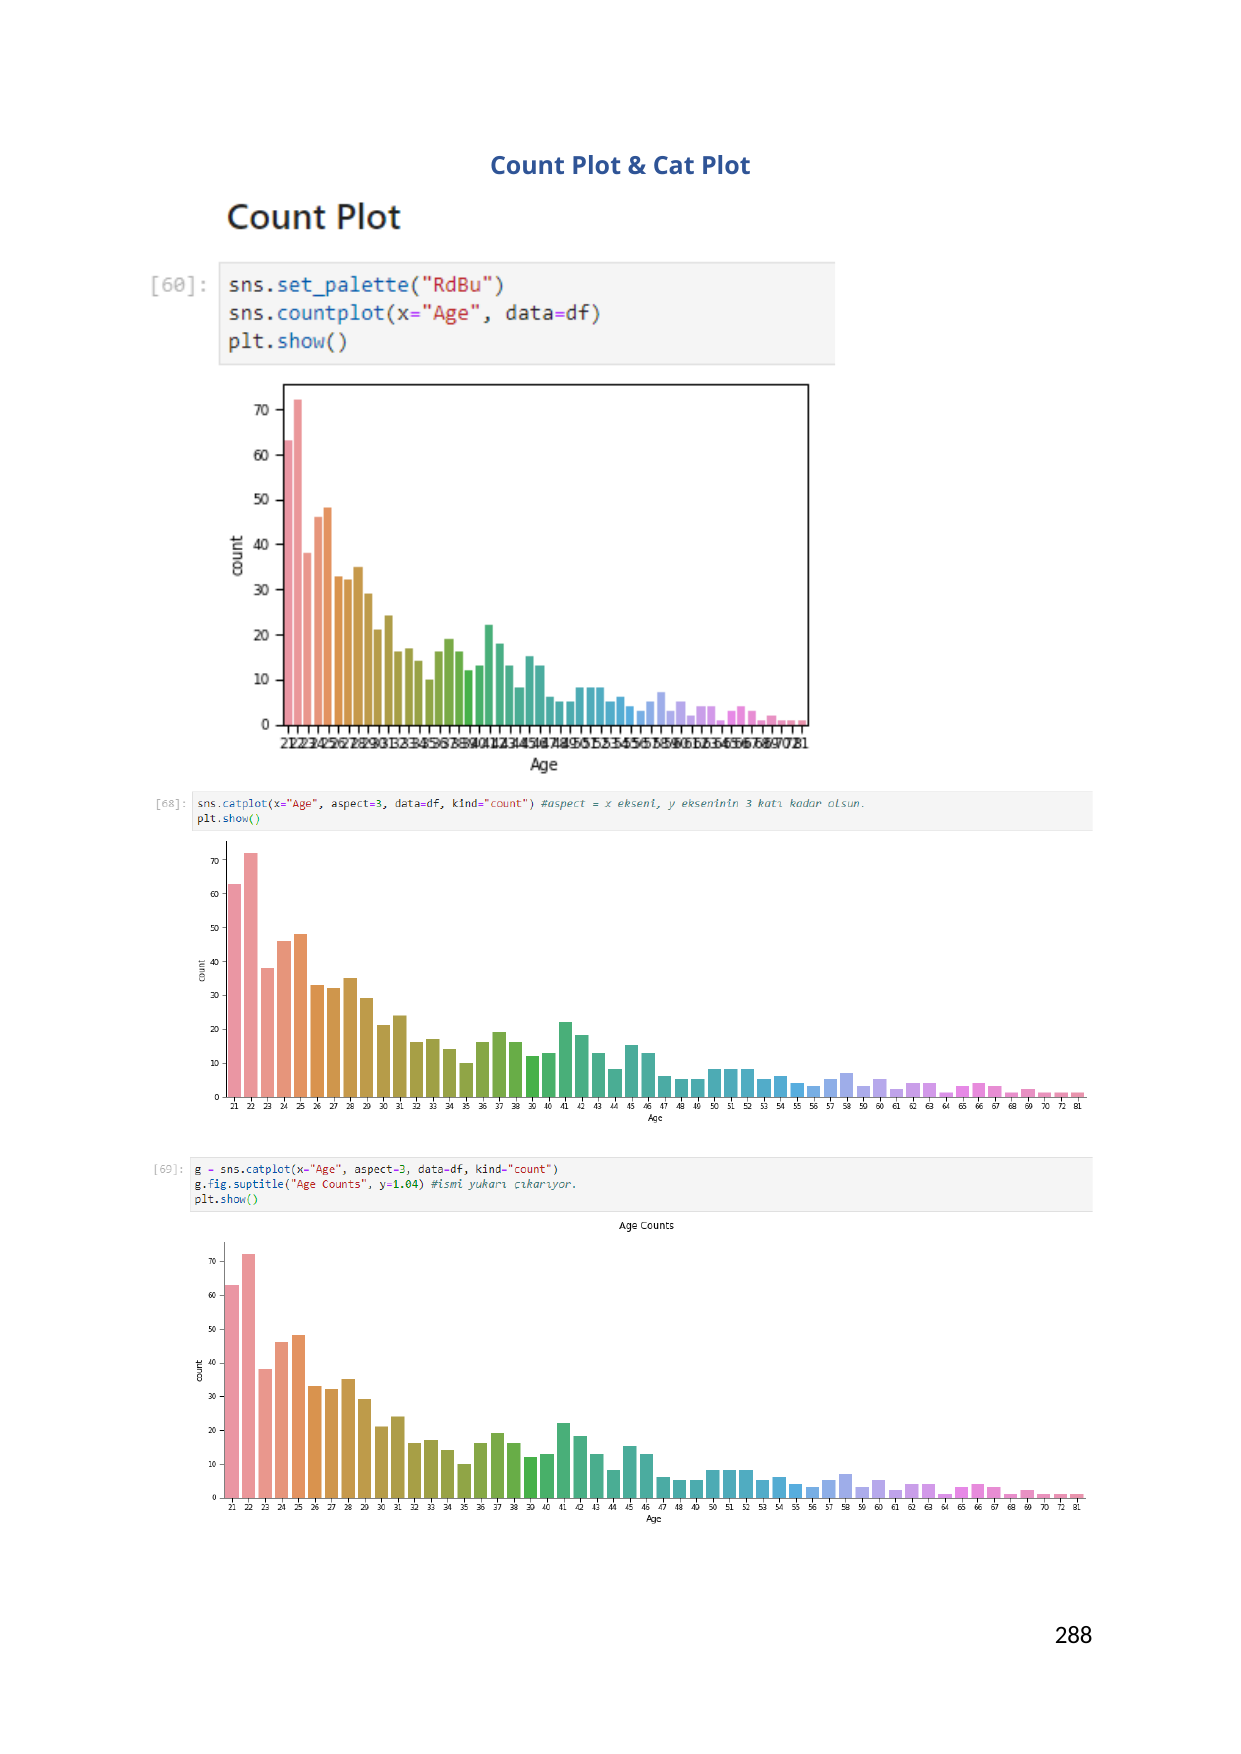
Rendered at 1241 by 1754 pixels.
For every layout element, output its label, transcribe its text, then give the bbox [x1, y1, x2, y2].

picture [147, 1145, 1093, 1528]
subtitle Count Plot & Cat Plot [148, 148, 1092, 182]
picture [147, 184, 836, 780]
picture [147, 782, 1093, 1127]
